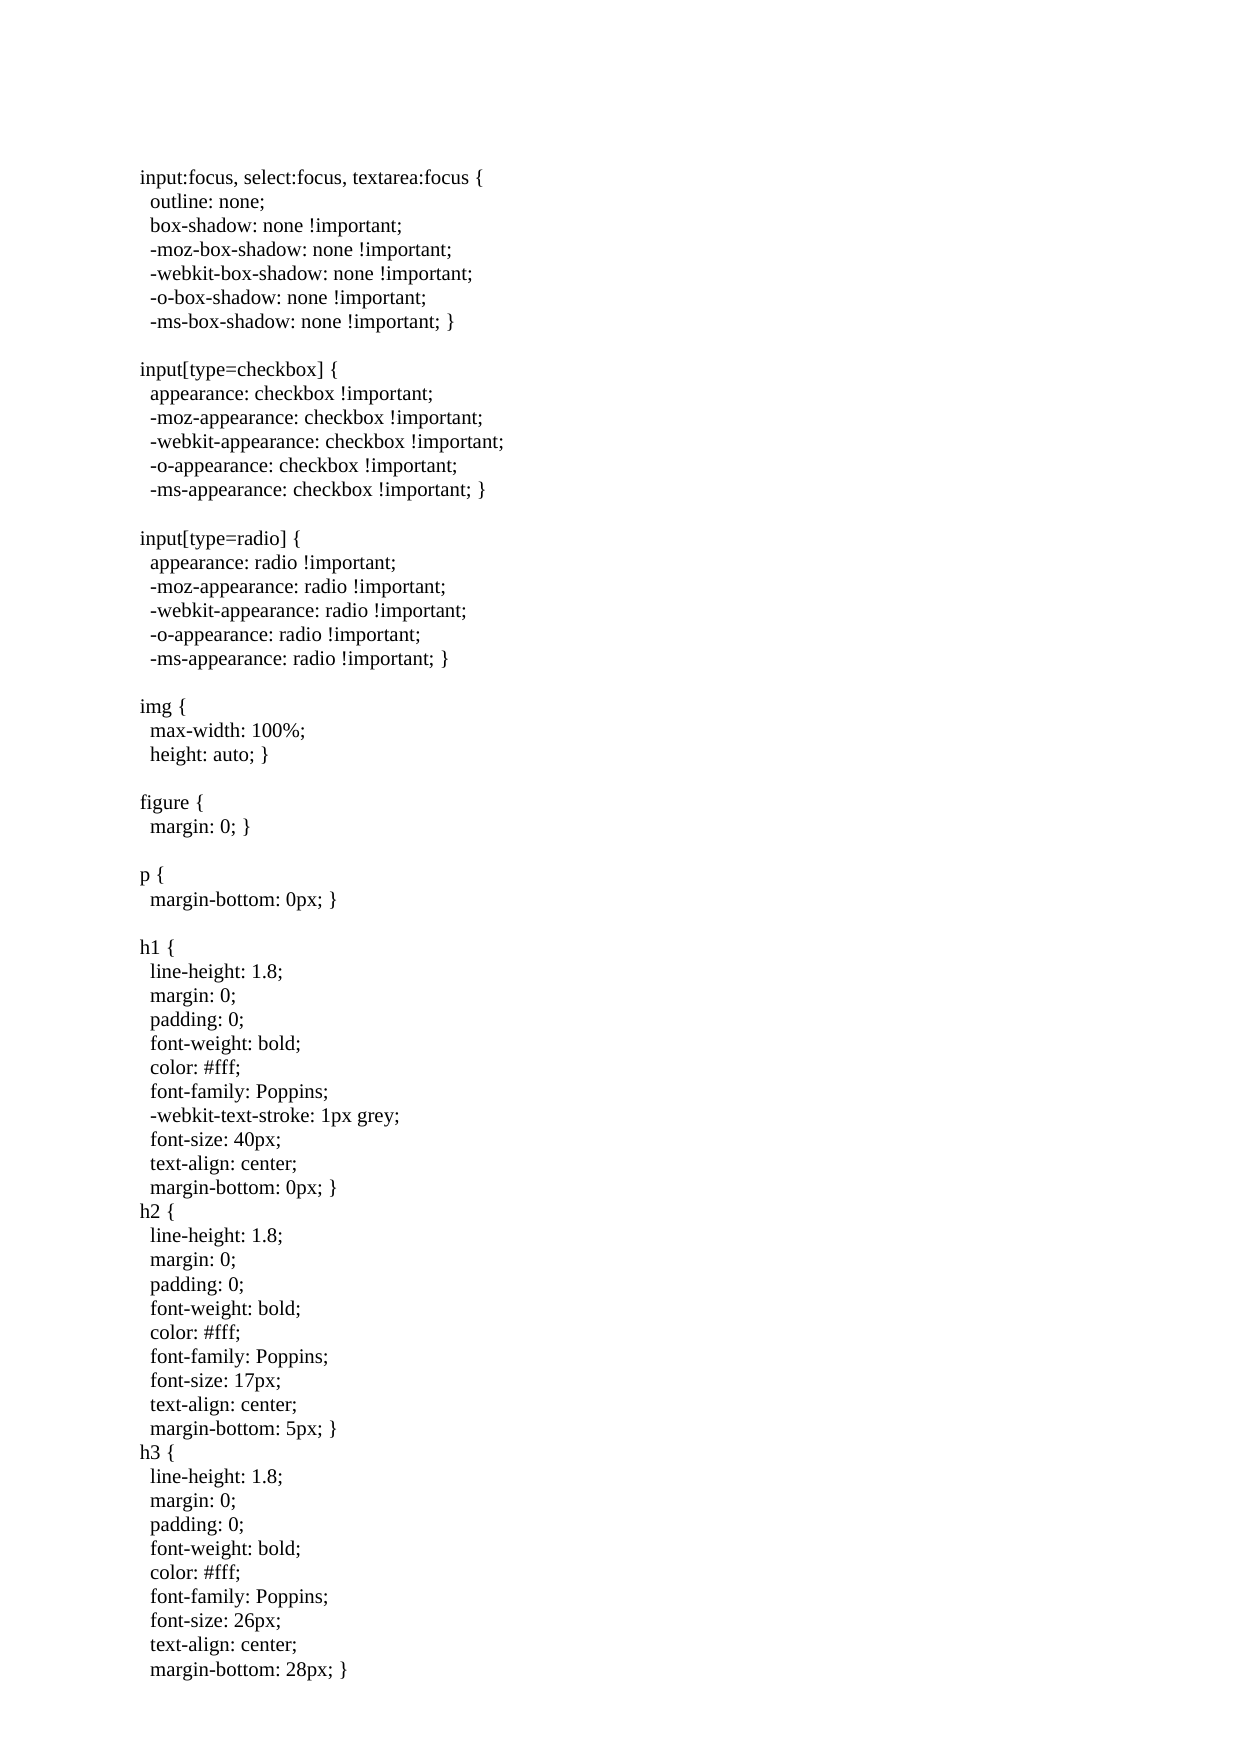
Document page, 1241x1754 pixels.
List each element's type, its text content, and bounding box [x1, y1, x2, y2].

text -webkit-text-stroke: 1px grey; [139, 1103, 1096, 1127]
text -o-appearance: radio !important; [139, 622, 1096, 646]
text line-height: 1.8; [139, 959, 1096, 983]
text -moz-appearance: radio !important; [139, 574, 1096, 598]
text margin-bottom: 5px; } [139, 1416, 1096, 1440]
text margin: 0; [139, 1247, 1096, 1271]
text margin-bottom: 0px; } [139, 1175, 1096, 1199]
text -webkit-appearance: checkbox !important; [139, 429, 1096, 453]
text font-weight: bold; [139, 1296, 1096, 1319]
text -moz-box-shadow: none !important; [139, 237, 1096, 261]
text p { [139, 862, 1096, 886]
text margin: 0; [139, 1488, 1096, 1512]
text input[type=radio] { [139, 526, 1096, 549]
text font-size: 17px; [139, 1368, 1096, 1392]
text img { [139, 694, 1096, 718]
text font-family: Poppins; [139, 1584, 1096, 1608]
text font-size: 40px; [139, 1127, 1096, 1151]
text font-weight: bold; [139, 1536, 1096, 1560]
text padding: 0; [139, 1007, 1096, 1031]
text text-align: center; [139, 1632, 1096, 1656]
text figure { [139, 790, 1096, 814]
text -webkit-box-shadow: none !important; [139, 261, 1096, 285]
text -ms-appearance: checkbox !important; } [139, 477, 1096, 501]
text color: #fff; [139, 1319, 1096, 1344]
text padding: 0; [139, 1271, 1096, 1296]
text margin: 0; } [139, 814, 1096, 838]
text height: auto; } [139, 742, 1096, 766]
text h1 { [139, 934, 1096, 959]
text input:focus, select:focus, textarea:focus { [139, 164, 1096, 189]
text -ms-box-shadow: none !important; } [139, 309, 1096, 333]
text -ms-appearance: radio !important; } [139, 646, 1096, 670]
text line-height: 1.8; [139, 1223, 1096, 1247]
text padding: 0; [139, 1512, 1096, 1536]
text line-height: 1.8; [139, 1464, 1096, 1488]
text font-size: 26px; [139, 1608, 1096, 1632]
text color: #fff; [139, 1055, 1096, 1079]
text margin-bottom: 0px; } [139, 886, 1096, 911]
text font-family: Poppins; [139, 1079, 1096, 1103]
text max-width: 100%; [139, 718, 1096, 742]
text color: #fff; [139, 1560, 1096, 1584]
text input[type=checkbox] { [139, 357, 1096, 381]
text -o-box-shadow: none !important; [139, 285, 1096, 309]
text font-family: Poppins; [139, 1344, 1096, 1368]
text box-shadow: none !important; [139, 213, 1096, 237]
text -o-appearance: checkbox !important; [139, 453, 1096, 477]
text appearance: radio !important; [139, 549, 1096, 574]
text -moz-appearance: checkbox !important; [139, 405, 1096, 429]
text font-weight: bold; [139, 1031, 1096, 1055]
text h3 { [139, 1440, 1096, 1464]
text margin: 0; [139, 983, 1096, 1007]
text -webkit-appearance: radio !important; [139, 598, 1096, 622]
text h2 { [139, 1199, 1096, 1223]
text outline: none; [139, 189, 1096, 213]
text margin-bottom: 28px; } [139, 1656, 1096, 1681]
text appearance: checkbox !important; [139, 381, 1096, 405]
text text-align: center; [139, 1151, 1096, 1175]
text text-align: center; [139, 1392, 1096, 1416]
